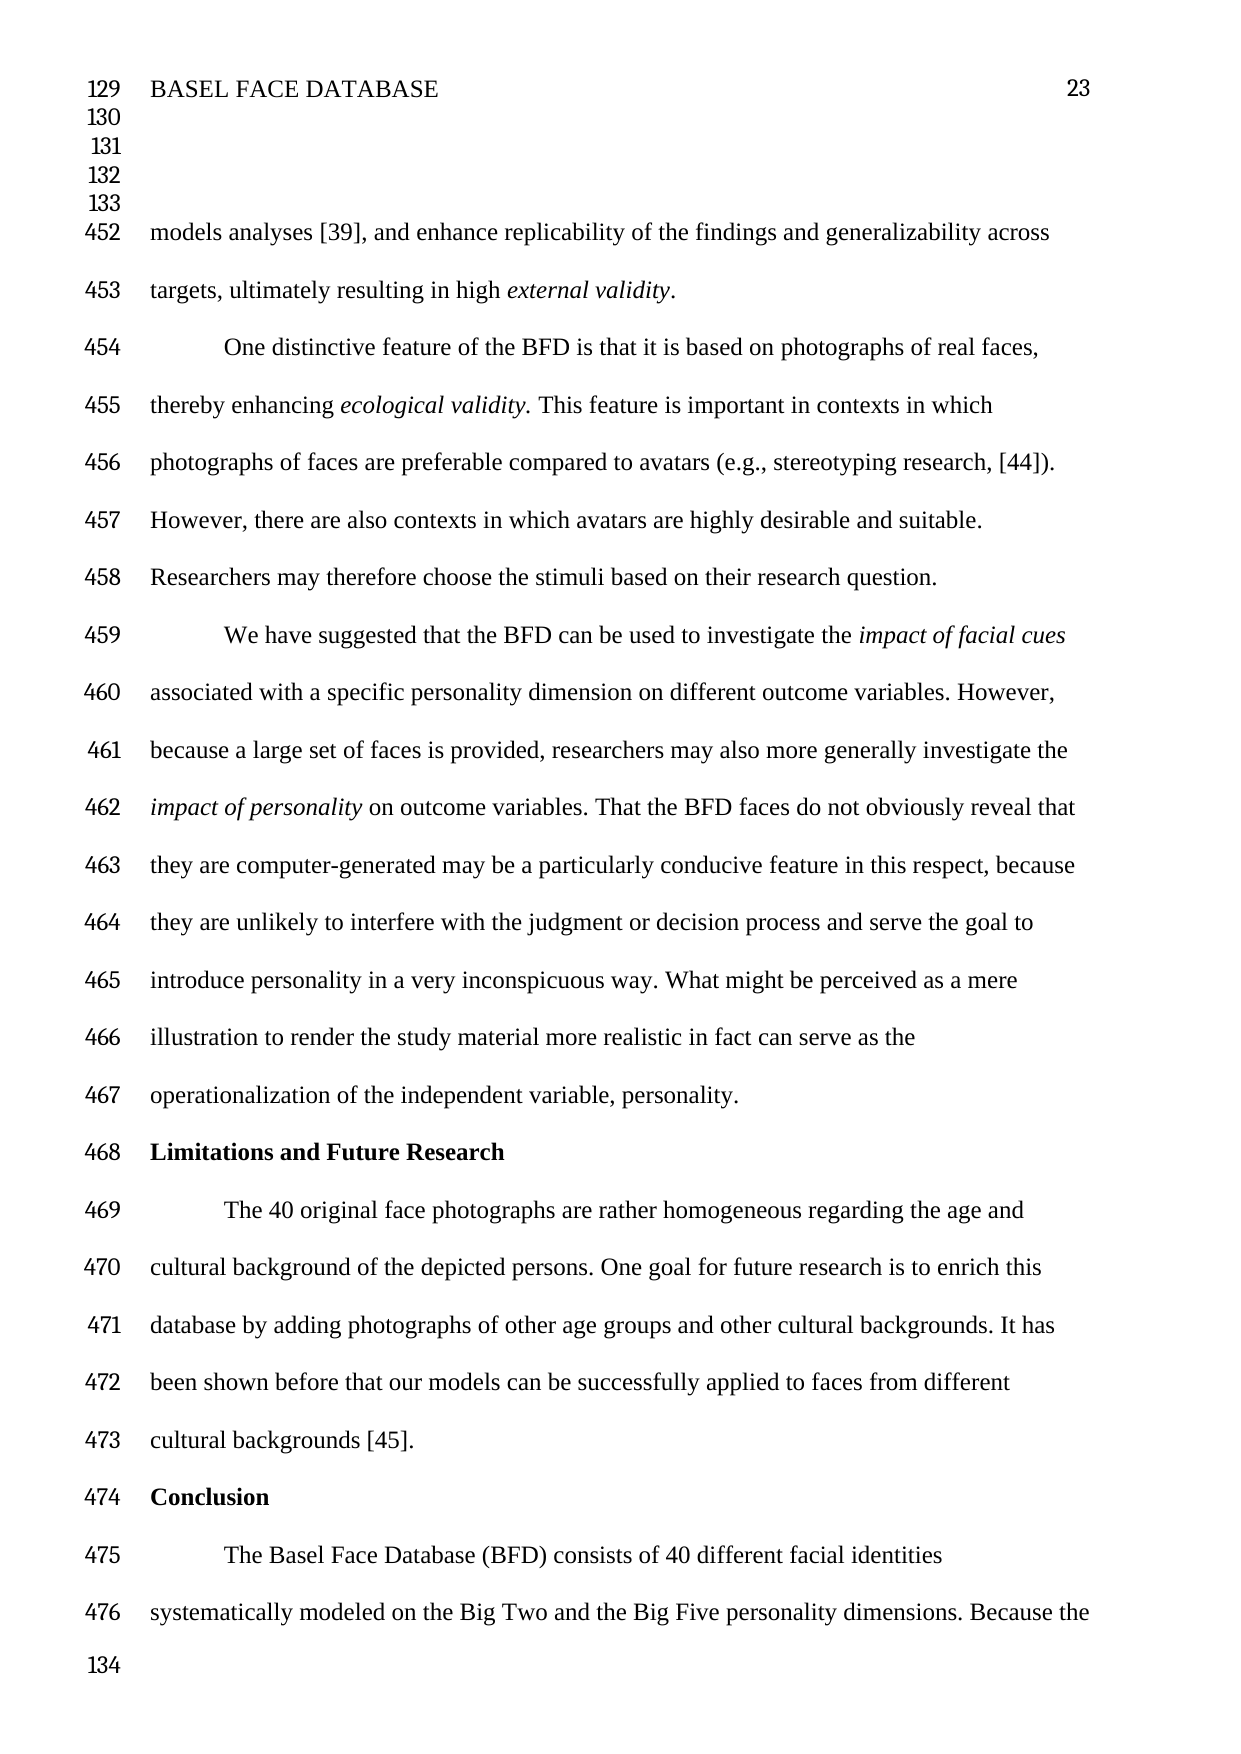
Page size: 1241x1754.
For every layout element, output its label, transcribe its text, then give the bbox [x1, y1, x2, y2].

text We have suggested that the BFD can be used to investigate the impact of facial cues associated with a specific personality dimension on different outcome variables. However, because a large set of faces is provided, researchers may also more generally investigate the impact of personality on outcome variables. That the BFD faces do not obviously reveal that they are computer-generated may be a particularly conducive feature in this respect, because they are unlikely to interfere with the judgment or decision process and serve the goal to introduce personality in a very inconspicuous way. What might be perceived as a mere illustration to render the study material more realistic in fact can serve as the operationalization of the independent variable, personality. [150, 620, 1090, 1109]
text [150, 217, 1090, 304]
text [150, 1540, 1090, 1626]
text One distinctive feature of the BFD is that it is based on photographs of real faces, thereby enhancing ecological validity. This feature is important in contexts in which photographs of faces are preferable compared to avatars (e.g., stereotyping research, [44]). However, there are also contexts in which avatars are highly desirable and suitable. Researchers may therefore choose the stimuli based on their research question. [150, 332, 1090, 591]
text Conclusion [150, 1482, 1090, 1511]
text Limitations and Future Research [150, 1137, 1090, 1166]
text The 40 original face photographs are rather homogeneous regarding the age and cultural background of the depicted persons. One goal for future research is to enrich this database by adding photographs of other age groups and other cultural backgrounds. It has been shown before that our models can be successfully applied to faces from different cultural backgrounds [45]. [150, 1195, 1090, 1454]
